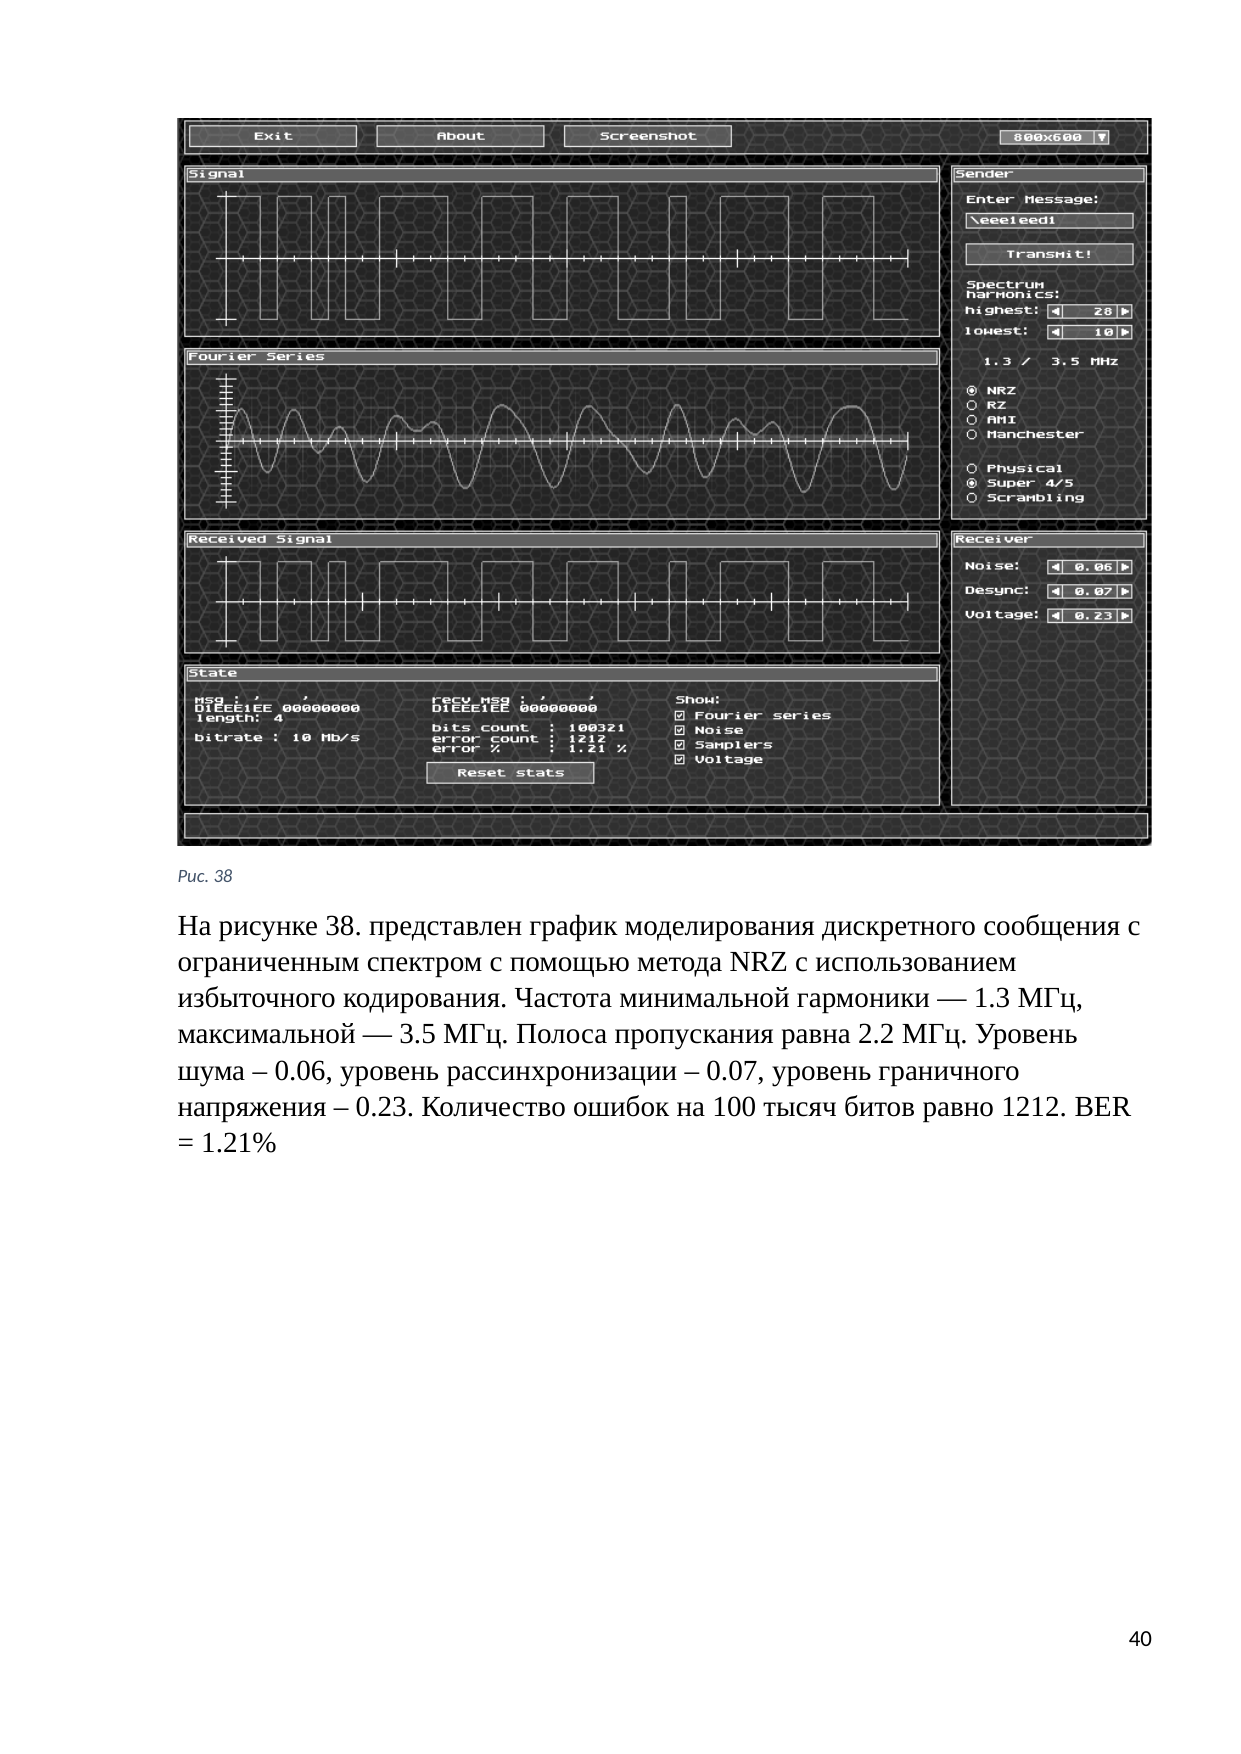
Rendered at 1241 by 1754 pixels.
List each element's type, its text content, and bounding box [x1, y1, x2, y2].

picture [177, 118, 1152, 846]
text Рис. 38 [177, 864, 1152, 887]
text На рисунке 38. представлен график моделирования дискретного сообщения с ограниченным спектром с помощью метода NRZ с использованием избыточного кодирования. Частота минимальной гармоники — 1.3 МГц, максимальной — 3.5 МГц. Полоса пропускания равна 2.2 МГц. Уровень шума – 0.06, уровень рассинхронизации – 0.07, уровень граничного напряжения – 0.23. Количество ошибок на 100 тысяч битов равно 1212. BER = 1.21% [177, 908, 1152, 1159]
